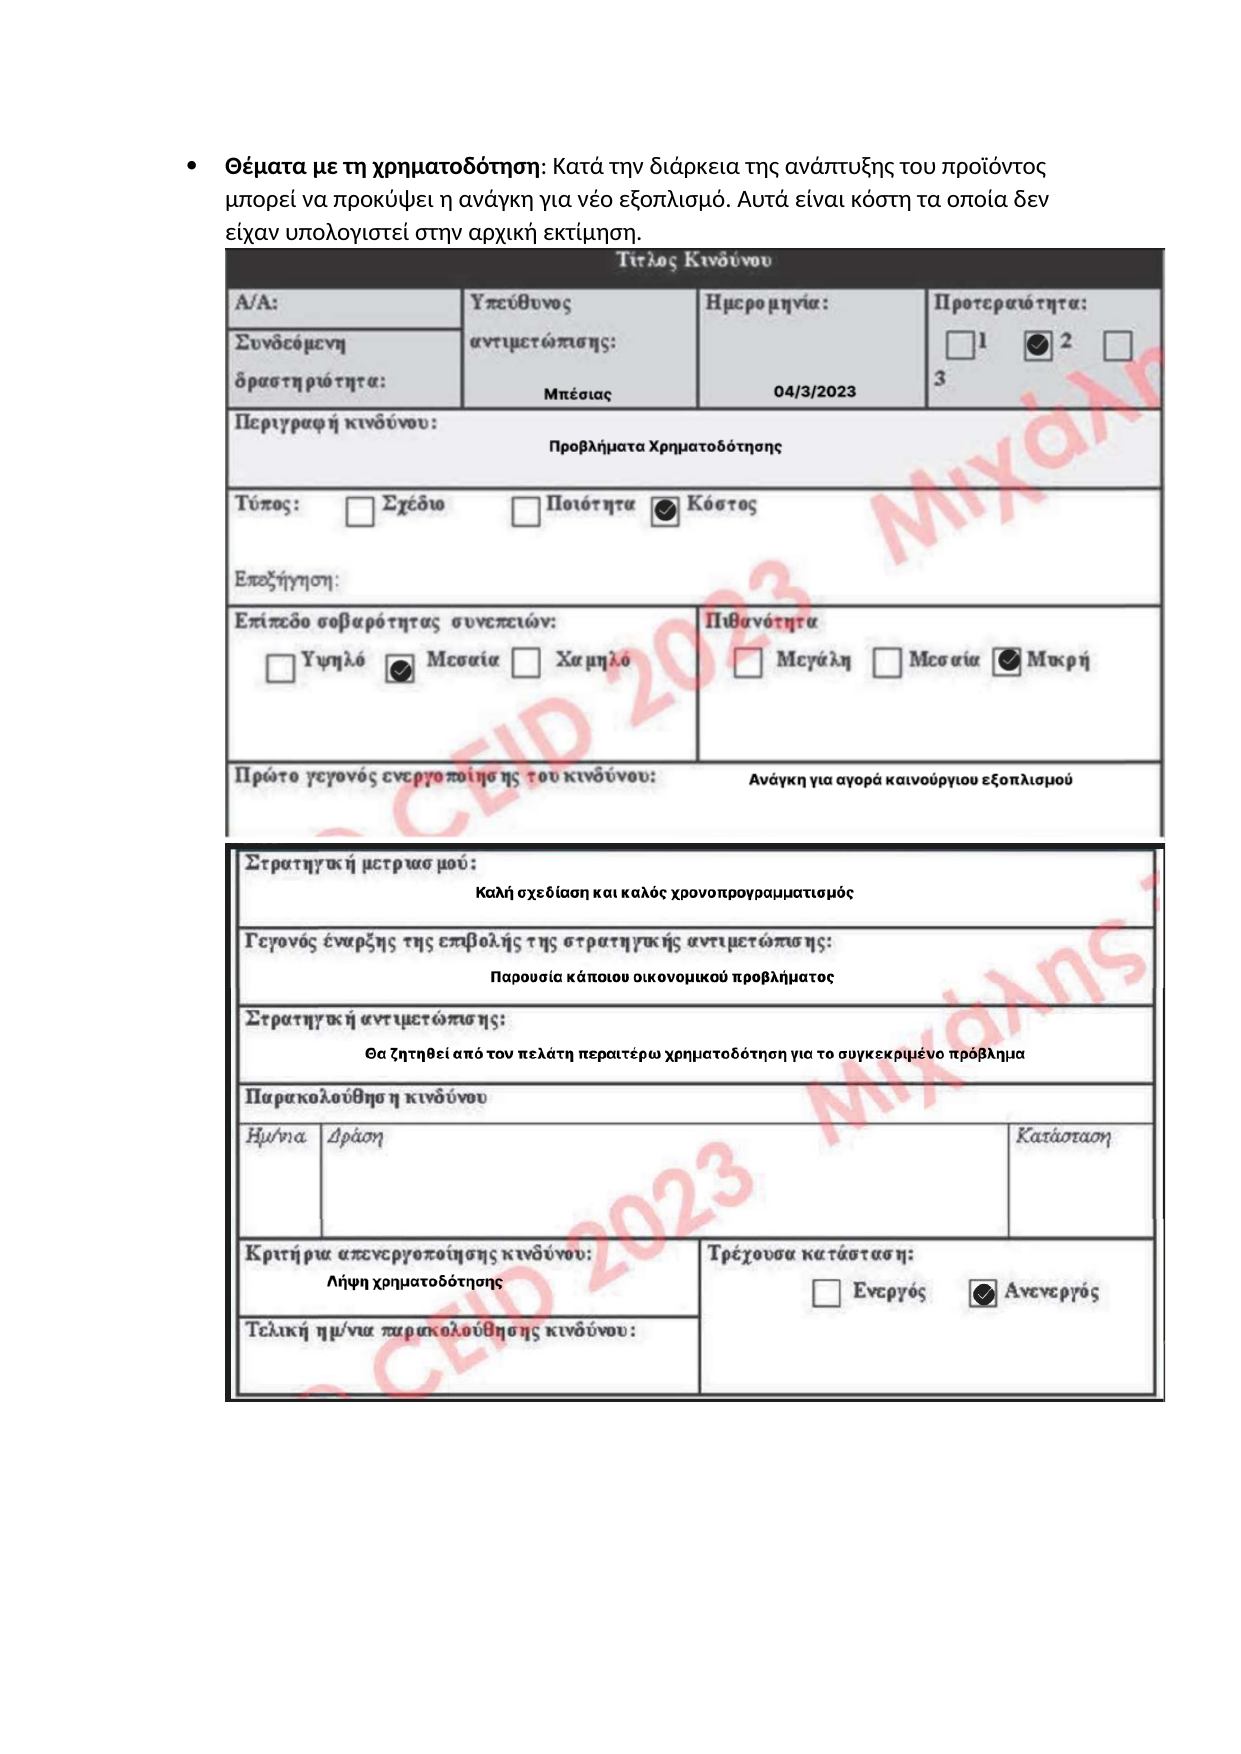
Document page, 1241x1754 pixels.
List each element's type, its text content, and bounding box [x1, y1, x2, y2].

picture [225, 248, 1166, 841]
list Θέματα με τη χρηματοδότηση: Κατά την διάρκεια της ανάπτυξης του προϊόντος μπορεί να προκύψει η ανάγκη για νέο εξοπλισμό. Αυτά είναι κόστη τα οποία δεν είχαν υπολογιστεί στην αρχική εκτίμηση. [187, 150, 1090, 246]
picture [225, 843, 1166, 1402]
